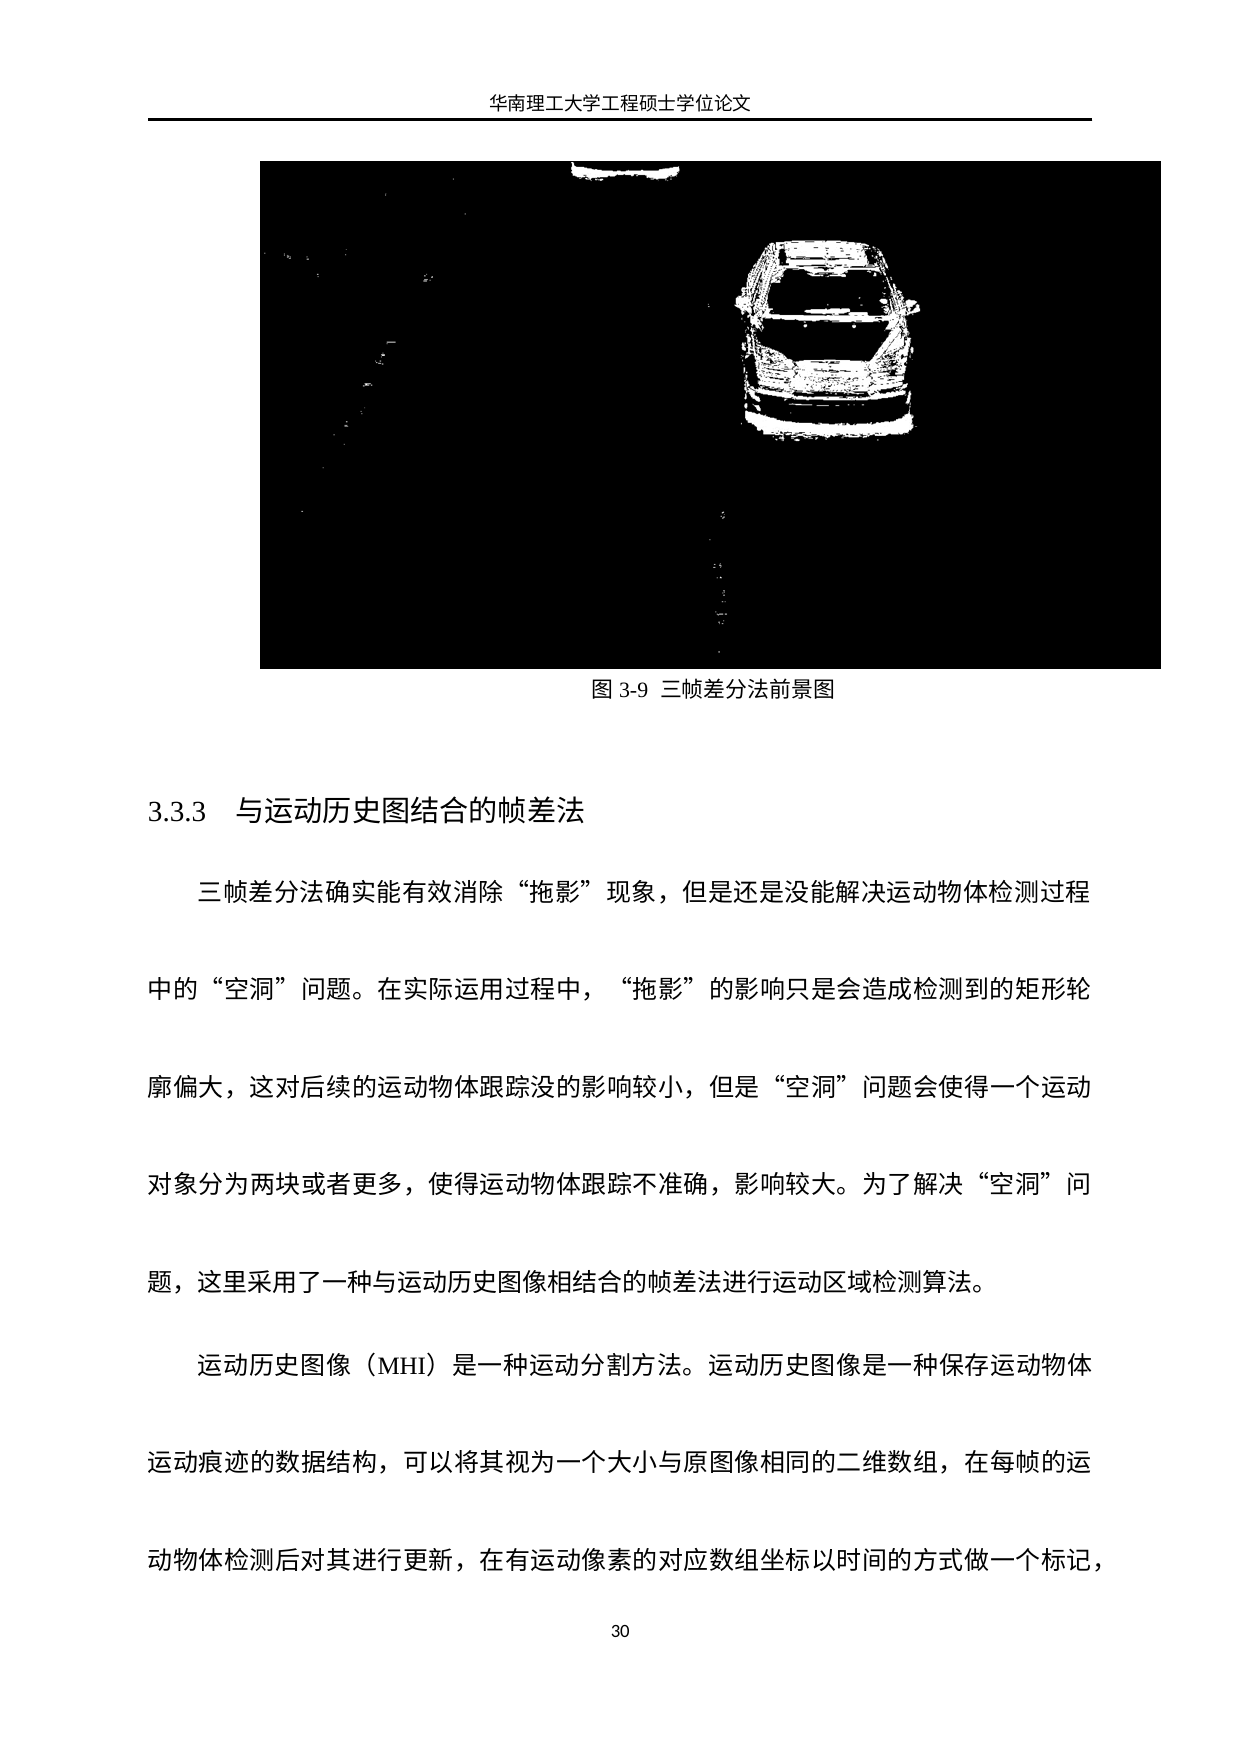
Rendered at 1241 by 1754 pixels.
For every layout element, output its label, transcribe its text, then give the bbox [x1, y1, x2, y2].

list 与运动历史图结合的帧差法 [148, 777, 1092, 842]
picture [261, 162, 1160, 668]
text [148, 1331, 1092, 1591]
text 三帧差分法确实能有效消除“拖影”现象，但是还是没能解决运动物体检测过程中的“空洞”问题。在实际运用过程中，“拖影”的影响只是会造成检测到的矩形轮廓偏大，这对后续的运动物体跟踪没的影响较小，但是“空洞”问题会使得一个运动对象分为两块或者更多，使得运动物体跟踪不准确，影响较大。为了解决“空洞”问题，这里采用了一种与运动历史图像相结合的帧差法进行运动区域检测算法。 [148, 858, 1092, 1313]
